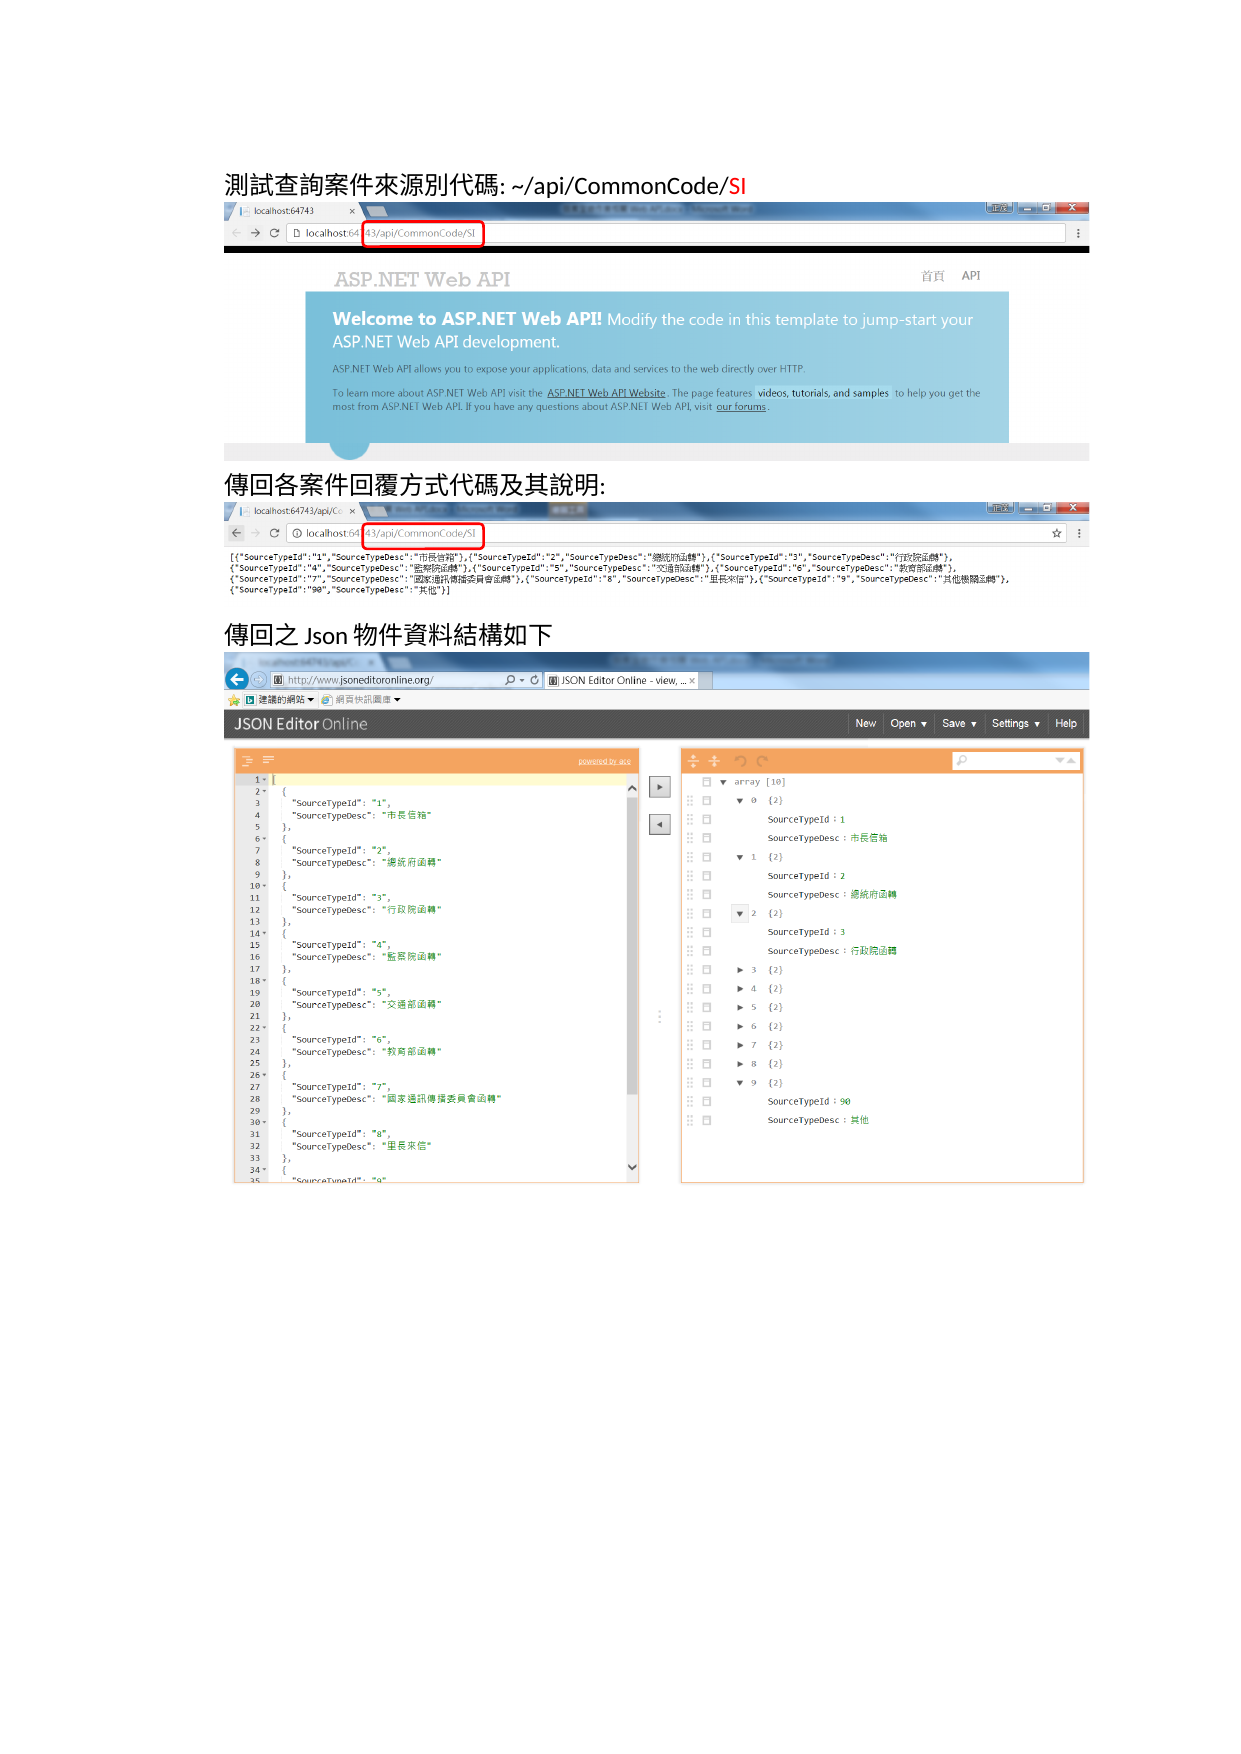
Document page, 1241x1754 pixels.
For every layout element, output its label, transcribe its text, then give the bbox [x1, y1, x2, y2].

picture [224, 202, 1090, 461]
text 測試查詢案件來源別代碼: ~/api/CommonCode/SI [224, 164, 1053, 202]
text 傳回各案件回覆方式代碼及其說明: [224, 464, 1053, 502]
picture [224, 502, 1090, 607]
text 傳回之Json物件資料結構如下 [224, 614, 1053, 652]
picture [224, 652, 1090, 1187]
